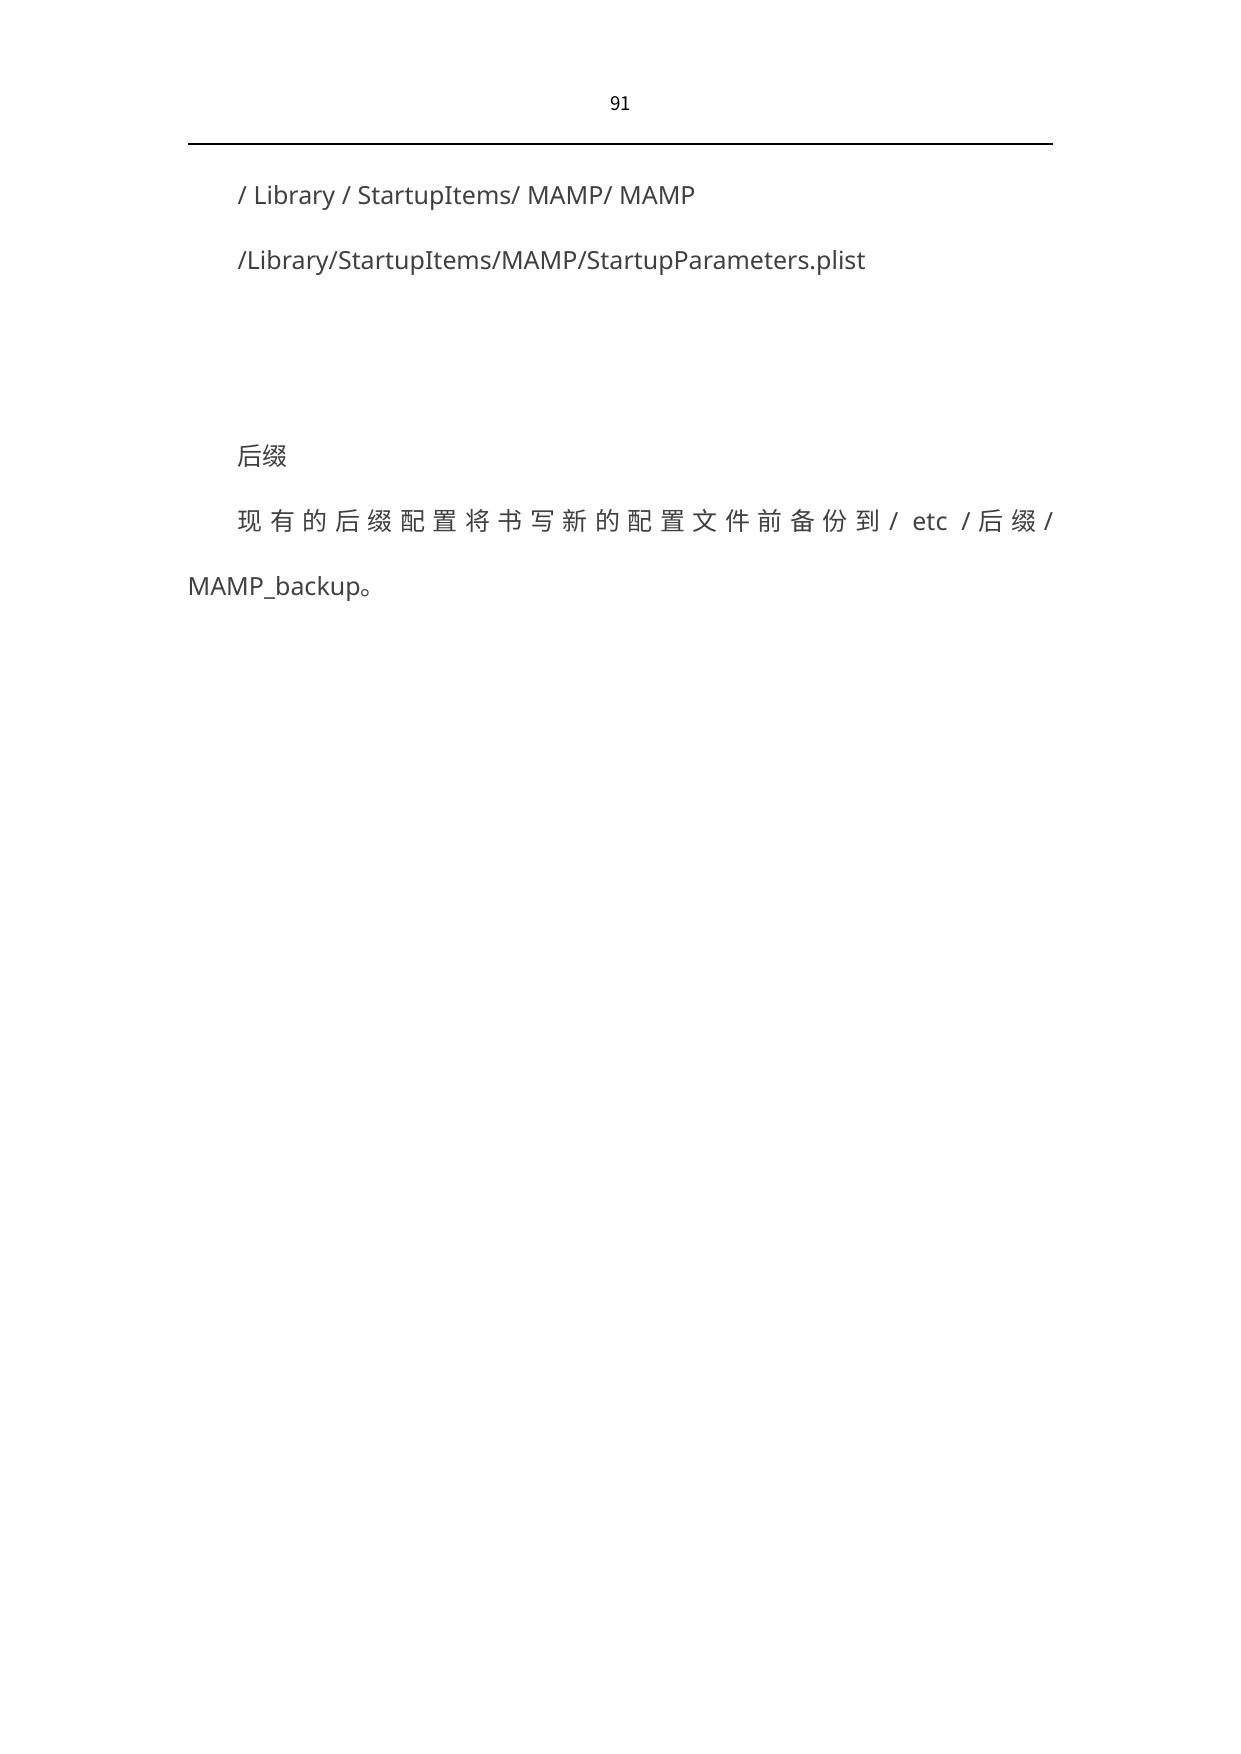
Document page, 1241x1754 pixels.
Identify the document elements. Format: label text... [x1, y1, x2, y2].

text /Library/StartupItems/MAMP/StartupParameters.plist [187, 227, 1053, 292]
text / Library / StartupItems/ MAMP/ MAMP [187, 162, 1053, 227]
text 现有的后缀配置将书写新的配置文件前备份到/ etc /后缀/ MAMP_backup。 [187, 487, 1053, 617]
text 后缀 [187, 422, 1053, 487]
